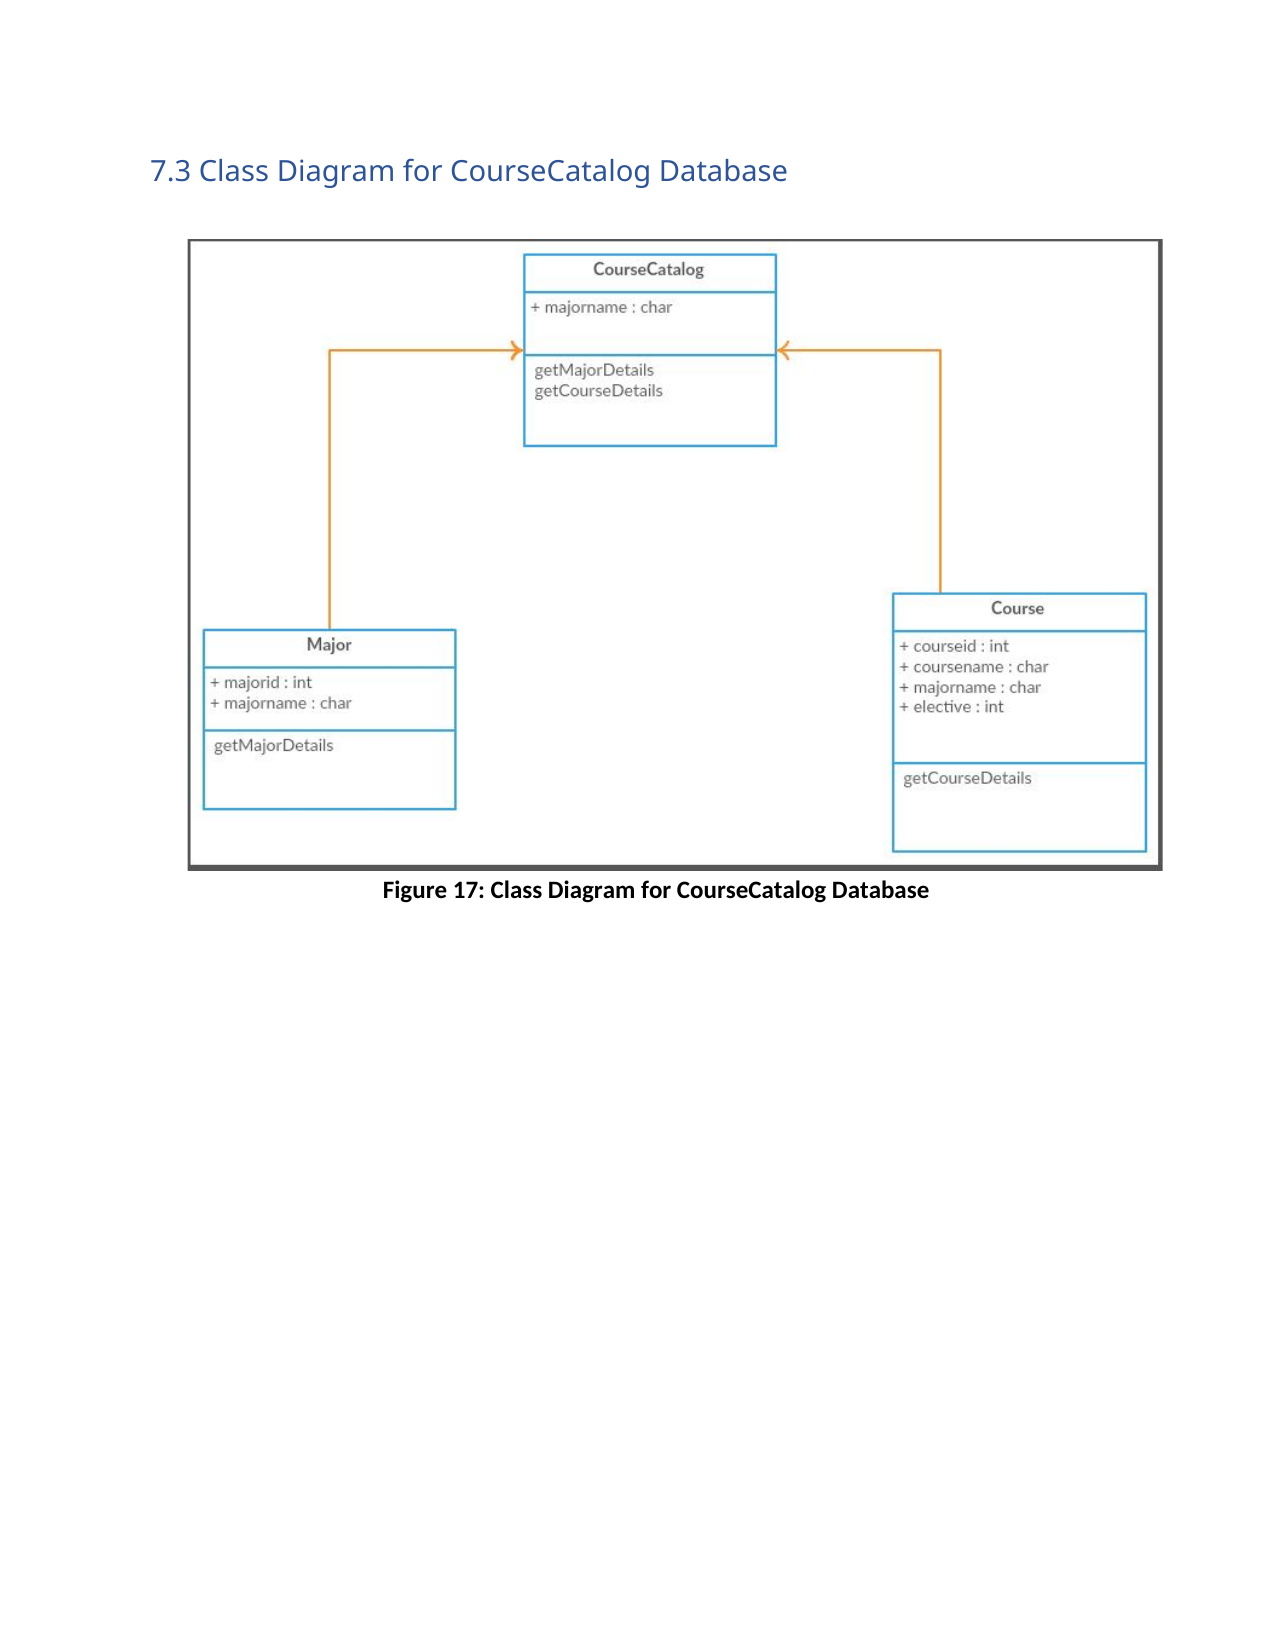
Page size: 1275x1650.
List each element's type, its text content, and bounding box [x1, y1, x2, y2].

list Figure 17: Class Diagram for CourseCatalog Database [187, 874, 1125, 905]
picture [187, 239, 1163, 871]
subtitle 7.3 Class Diagram for CourseCatalog Database [150, 150, 1125, 190]
